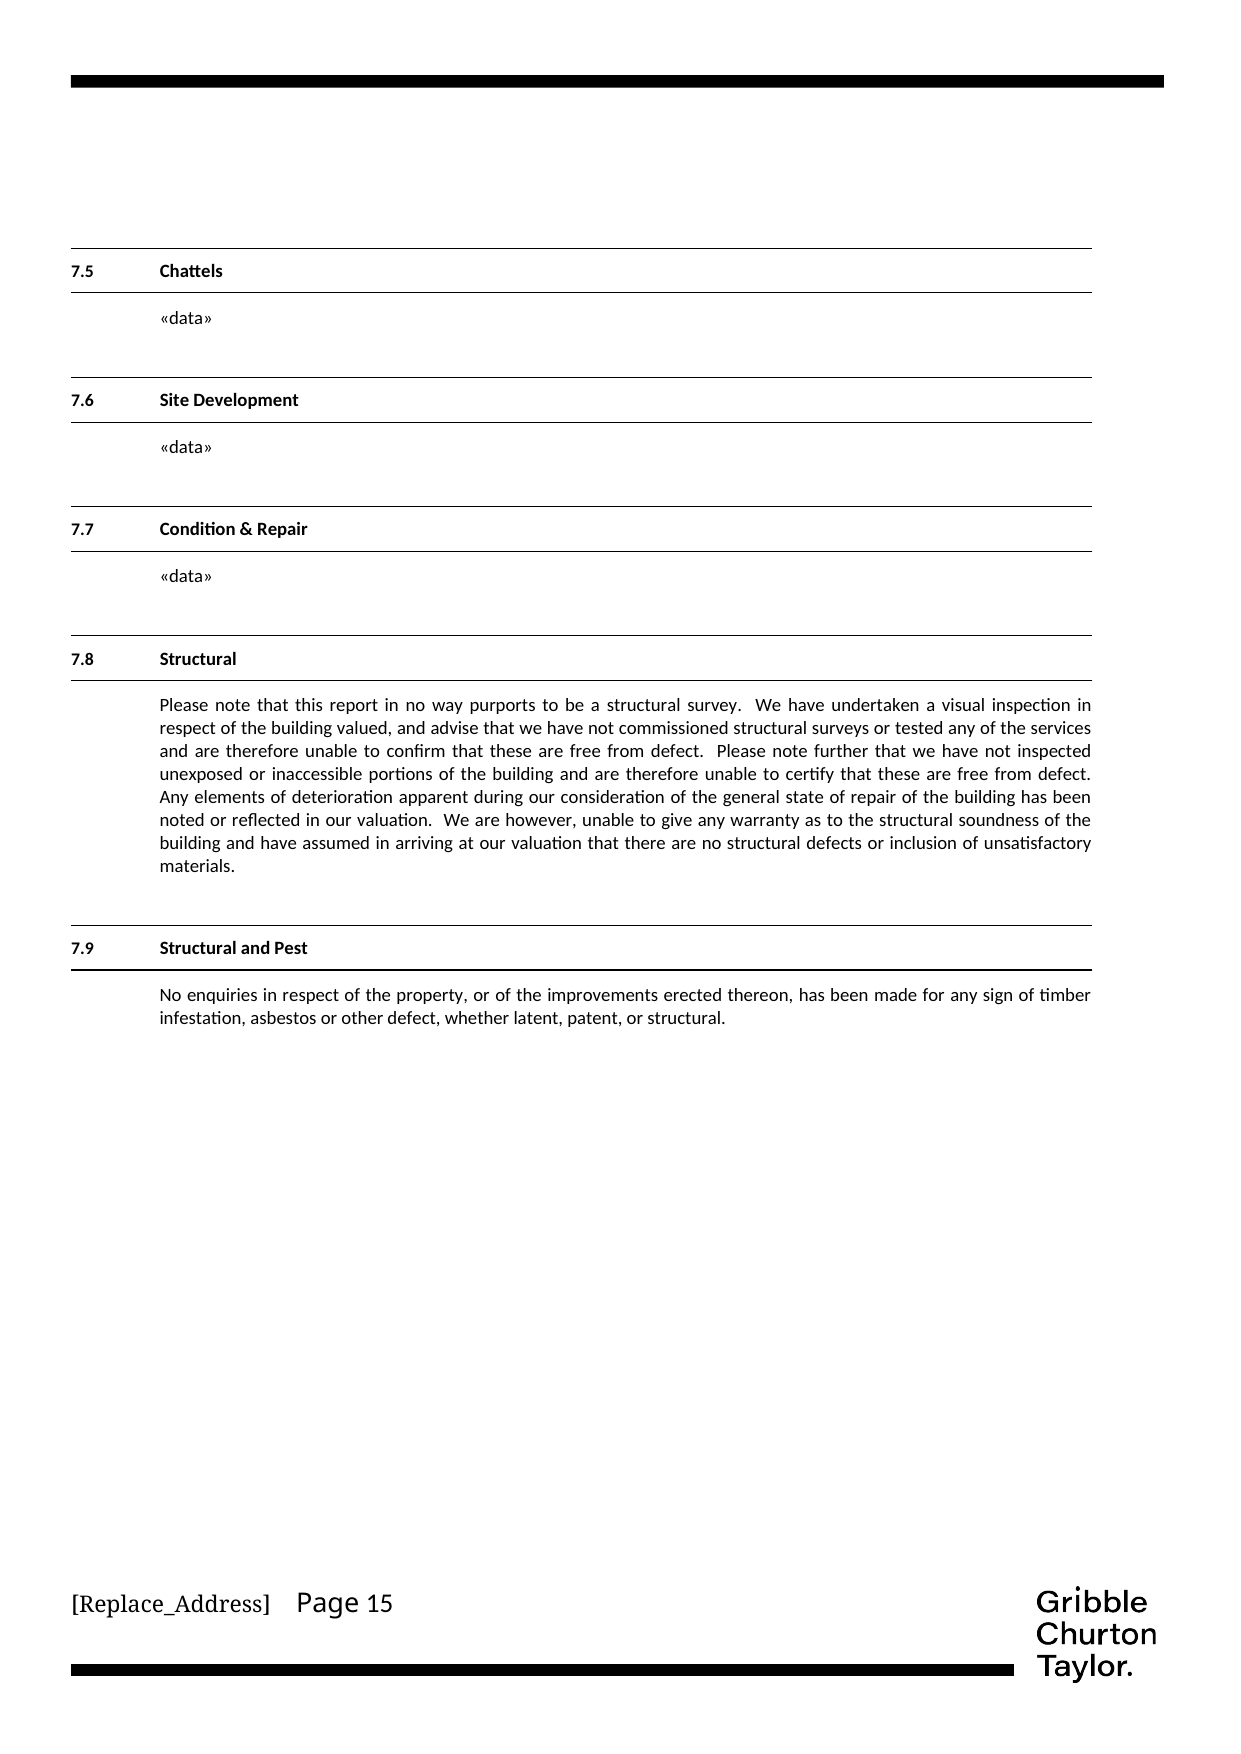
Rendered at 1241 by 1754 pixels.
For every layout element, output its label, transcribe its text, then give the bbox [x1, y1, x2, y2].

text No enquiries in respect of the property, or of the improvements erected thereon, has been made for any sign of timber infestation, asbestos or other defect, whether latent, patent, or structural. [159, 983, 1092, 1029]
picture [1037, 1586, 1156, 1683]
subtitle Chattels [71, 249, 1092, 292]
text Please note that this report in no way purports to be a structural survey. We have undertaken a visual inspection in respect of the building valued, and advise that we have not commissioned structural surveys or tested any of the services and are therefore unable to confirm that these are free from defect. Please note further that we have not inspected unexposed or inaccessible portions of the building and are therefore unable to certify that these are free from defect. Any elements of deterioration apparent during our consideration of the general state of repair of the building has been noted or reflected in our valuation. We are however, unable to give any warranty as to the structural soundness of the building and have assumed in arriving at our valuation that there are no structural defects or inclusion of unsatisfactory materials. [159, 693, 1092, 877]
subtitle Structural and Pest [71, 926, 1092, 969]
subtitle Site Development [71, 378, 1092, 422]
subtitle Structural [71, 636, 1092, 680]
subtitle Condition & Repair [71, 507, 1092, 551]
